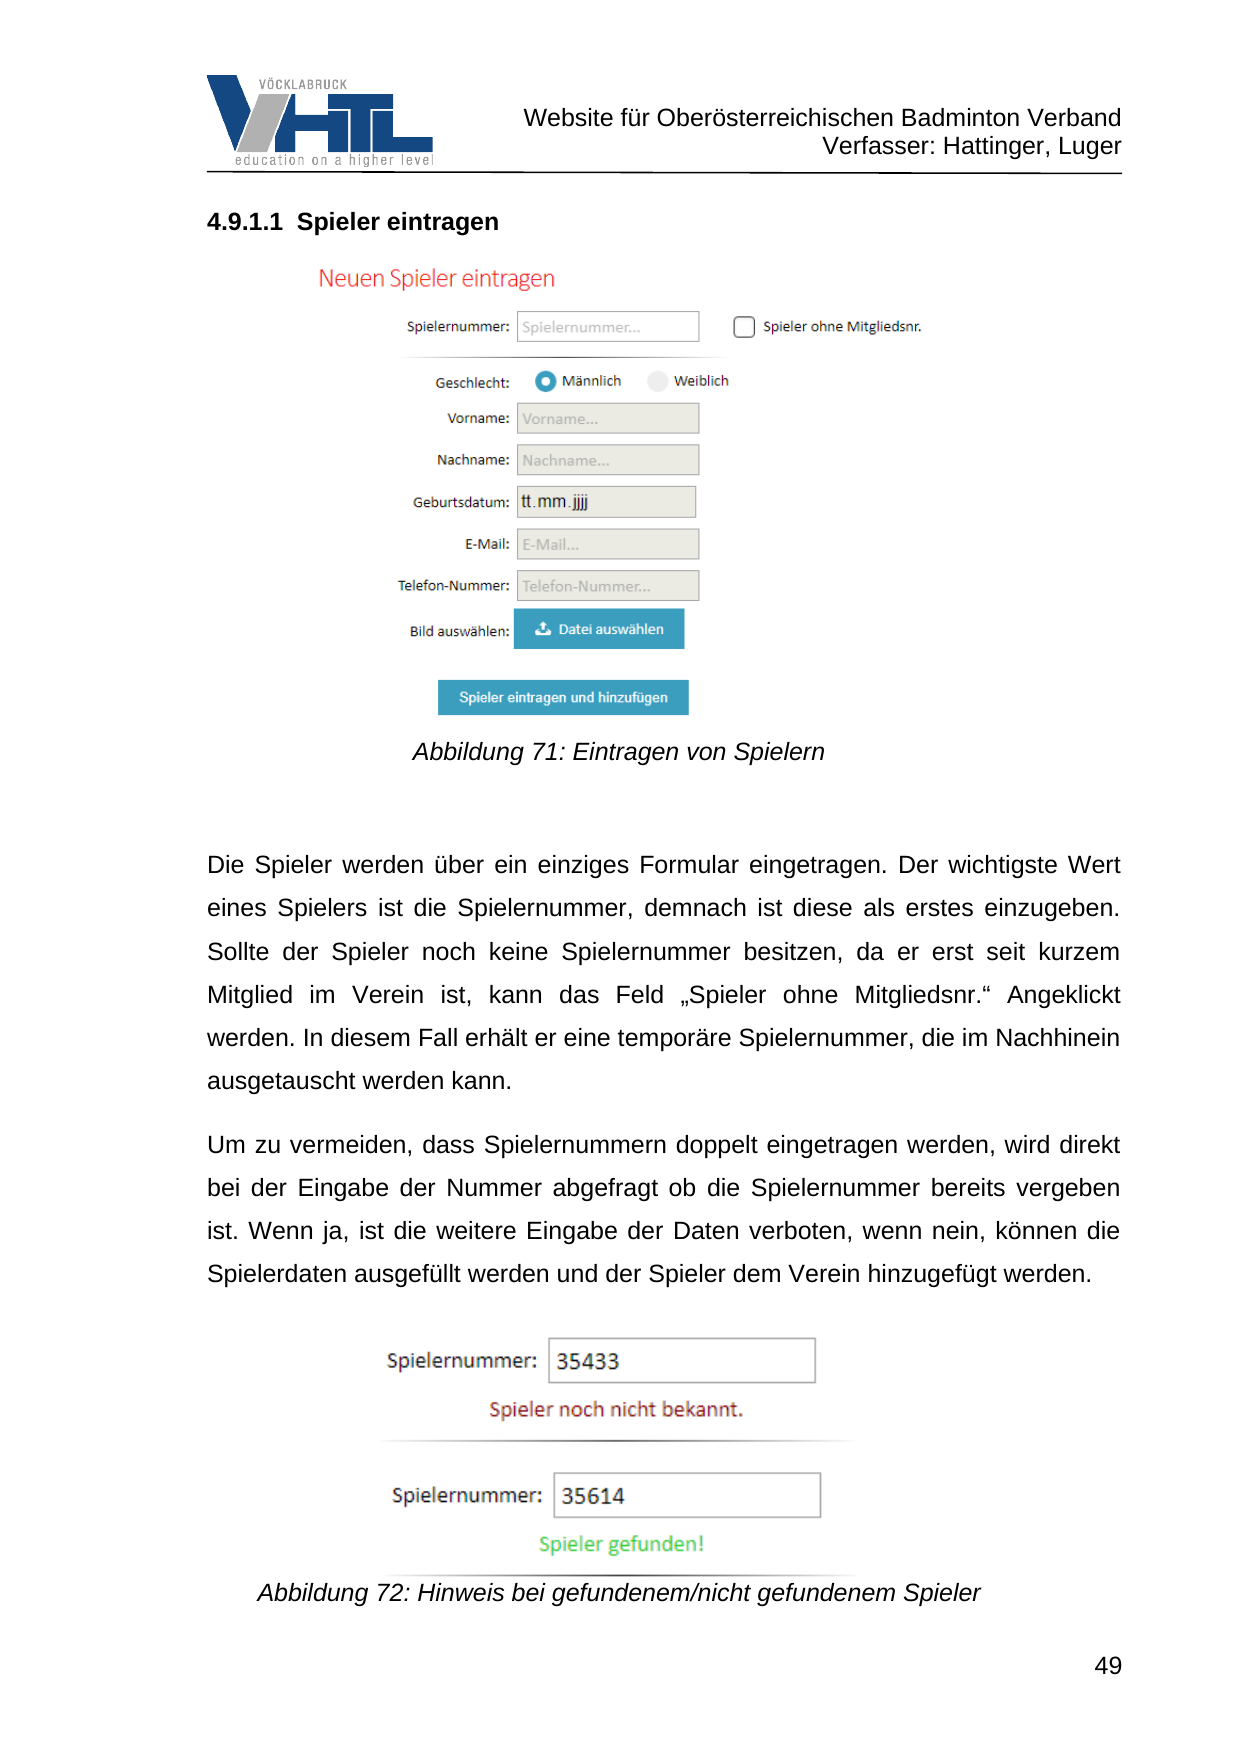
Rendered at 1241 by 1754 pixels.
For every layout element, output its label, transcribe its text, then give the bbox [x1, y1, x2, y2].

picture [309, 262, 931, 729]
picture [206, 75, 433, 167]
text Um zu vermeiden, dass Spielernummern doppelt eingetragen werden, wird direkt bei der Eingabe der Nummer abgefragt ob die Spielernummer bereits vergeben ist. Wenn ja, ist die weitere Eingabe der Daten verboten, wenn nein, können die Spielerdaten ausgefüllt werden und der Spieler dem Verein hinzugefügt werden. [207, 1130, 1122, 1288]
picture [383, 1460, 856, 1577]
subtitle Spieler eintragen [207, 207, 1122, 236]
picture [381, 1319, 857, 1453]
